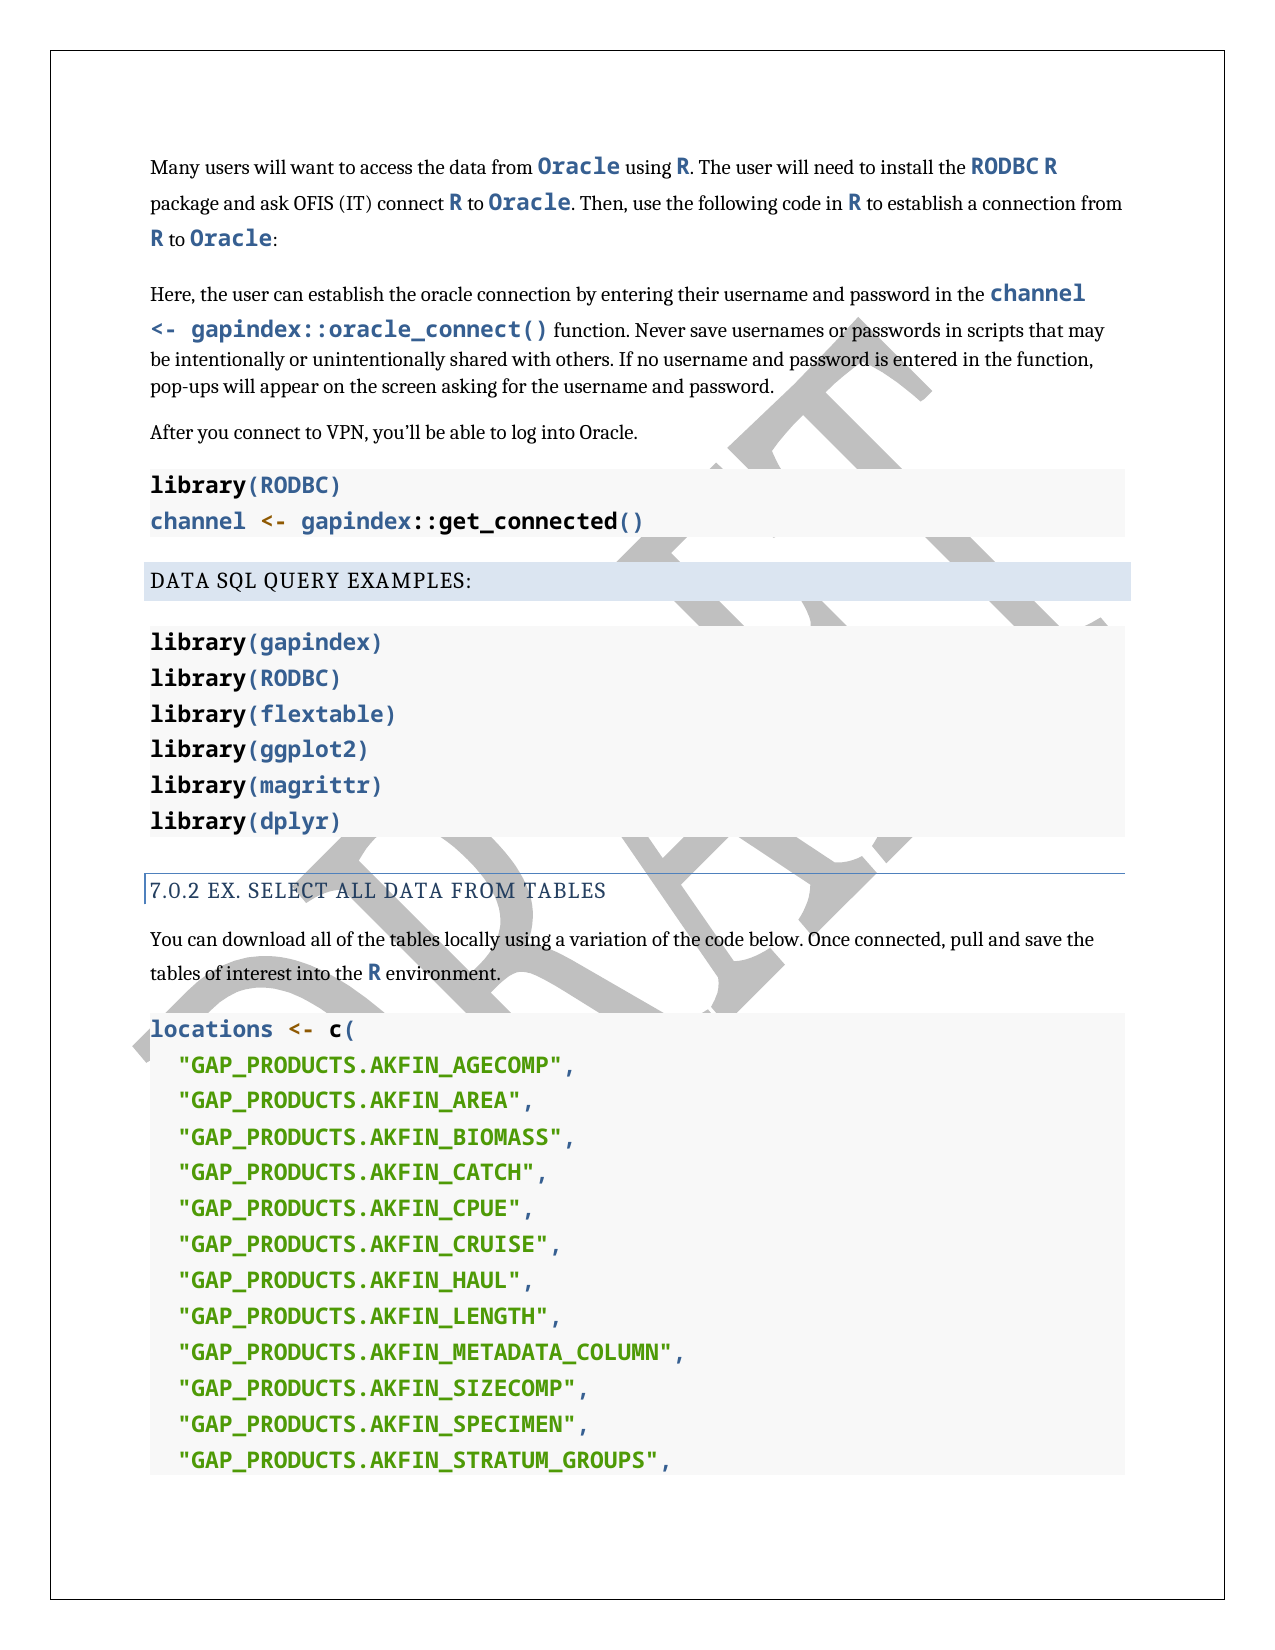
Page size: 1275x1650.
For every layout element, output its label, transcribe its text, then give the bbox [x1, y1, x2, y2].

text Many users will want to access the data from Oracle using R. The user will need to install the RODBC R package and ask OFIS (IT) connect R to Oracle. Then, use the following code in R to establish a connection from R to Oracle: [150, 150, 1125, 253]
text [150, 1013, 1125, 1475]
text You can download all of the tables locally using a variation of the code below. Once connected, pull and save the tables of interest into the R environment. [150, 927, 1125, 987]
text library(gapindex) library(RODBC) library(flextable) library(ggplot2) library(magrittr) library(dplyr) [150, 626, 1125, 837]
text After you connect to VPN, you’ll be able to log into Oracle. [150, 421, 1125, 445]
text library(RODBC) channel <- gapindex::get_connected() [150, 469, 1125, 537]
subtitle Data SQL Query Examples: [150, 568, 1125, 595]
subtitle 7.0.2 Ex. Select all data from tables [146, 874, 1125, 904]
text Here, the user can establish the oracle connection by entering their username and password in the channel <- gapindex::oracle_connect() function. Never save usernames or passwords in scripts that may be intentionally or unintentionally shared with others. If no username and password is entered in the function, pop-ups will appear on the screen asking for the username and password. [150, 277, 1125, 399]
